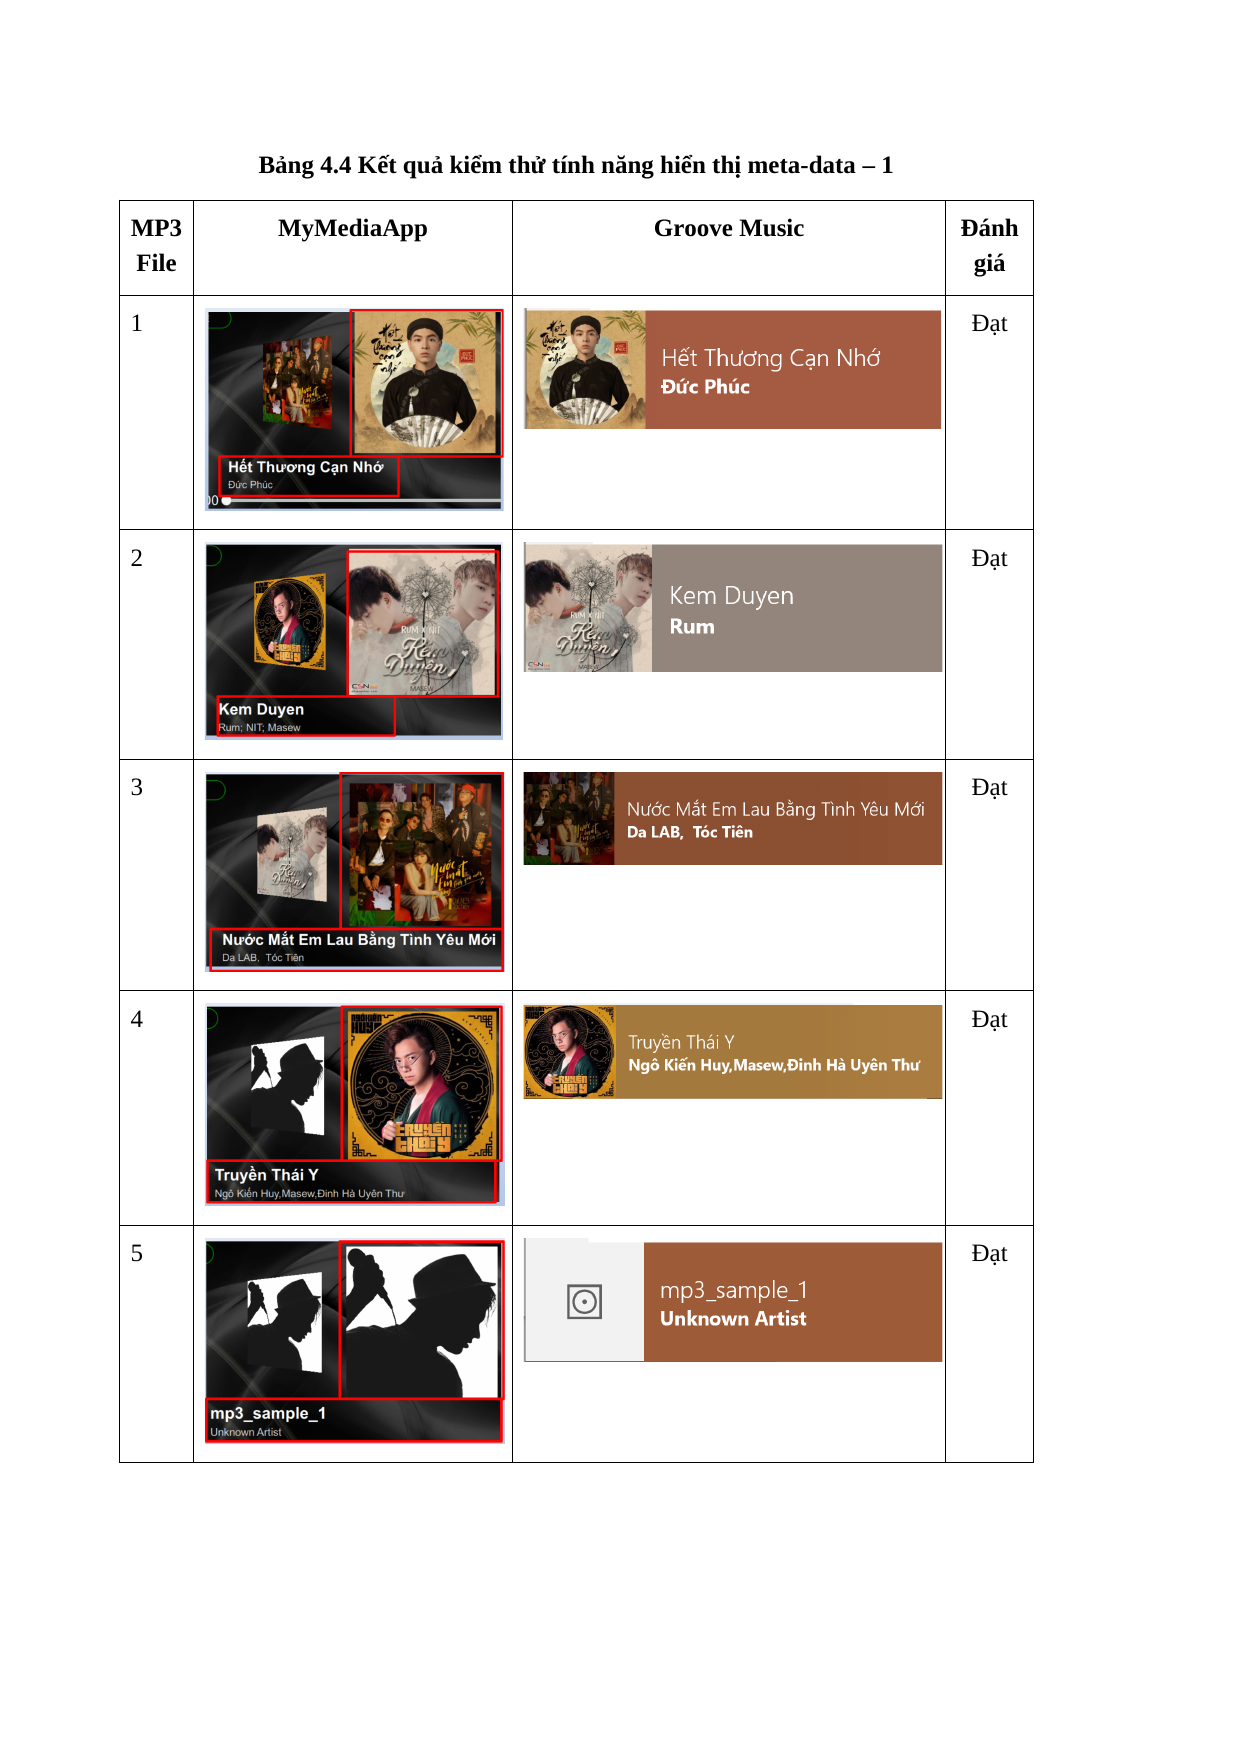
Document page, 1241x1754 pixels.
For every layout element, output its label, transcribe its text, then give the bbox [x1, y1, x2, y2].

picture [204, 1003, 505, 1206]
picture [204, 1238, 505, 1444]
picture [523, 1003, 943, 1099]
table_cell Đạt [946, 1226, 1033, 1462]
picture [204, 308, 504, 511]
table_header MP3 File [120, 201, 193, 295]
table_header Groove Music [513, 201, 945, 295]
table_cell 2 [120, 530, 193, 758]
picture [523, 308, 942, 429]
picture [204, 772, 505, 972]
table_cell [513, 1226, 945, 1462]
picture [204, 542, 503, 740]
table_cell [513, 760, 945, 990]
table_cell Đạt [946, 760, 1033, 990]
table_cell [513, 296, 945, 529]
table_cell 1 [120, 296, 193, 529]
table_cell 3 [120, 760, 193, 990]
picture [523, 542, 943, 672]
table_cell Đạt [946, 530, 1033, 758]
table_cell [194, 530, 512, 758]
table_cell [194, 991, 512, 1224]
table_cell [194, 1226, 512, 1462]
table_cell 5 [120, 1226, 193, 1462]
table_header Đánh giá [946, 201, 1033, 295]
table_cell [194, 760, 512, 990]
table_cell Đạt [946, 991, 1033, 1224]
table_cell 4 [120, 991, 193, 1224]
table_cell [194, 296, 512, 529]
table_cell [513, 991, 945, 1224]
picture [523, 772, 943, 865]
table_cell [513, 530, 945, 758]
table_cell Đạt [946, 296, 1033, 529]
picture [523, 1238, 943, 1362]
table_header MyMediaApp [194, 201, 512, 295]
